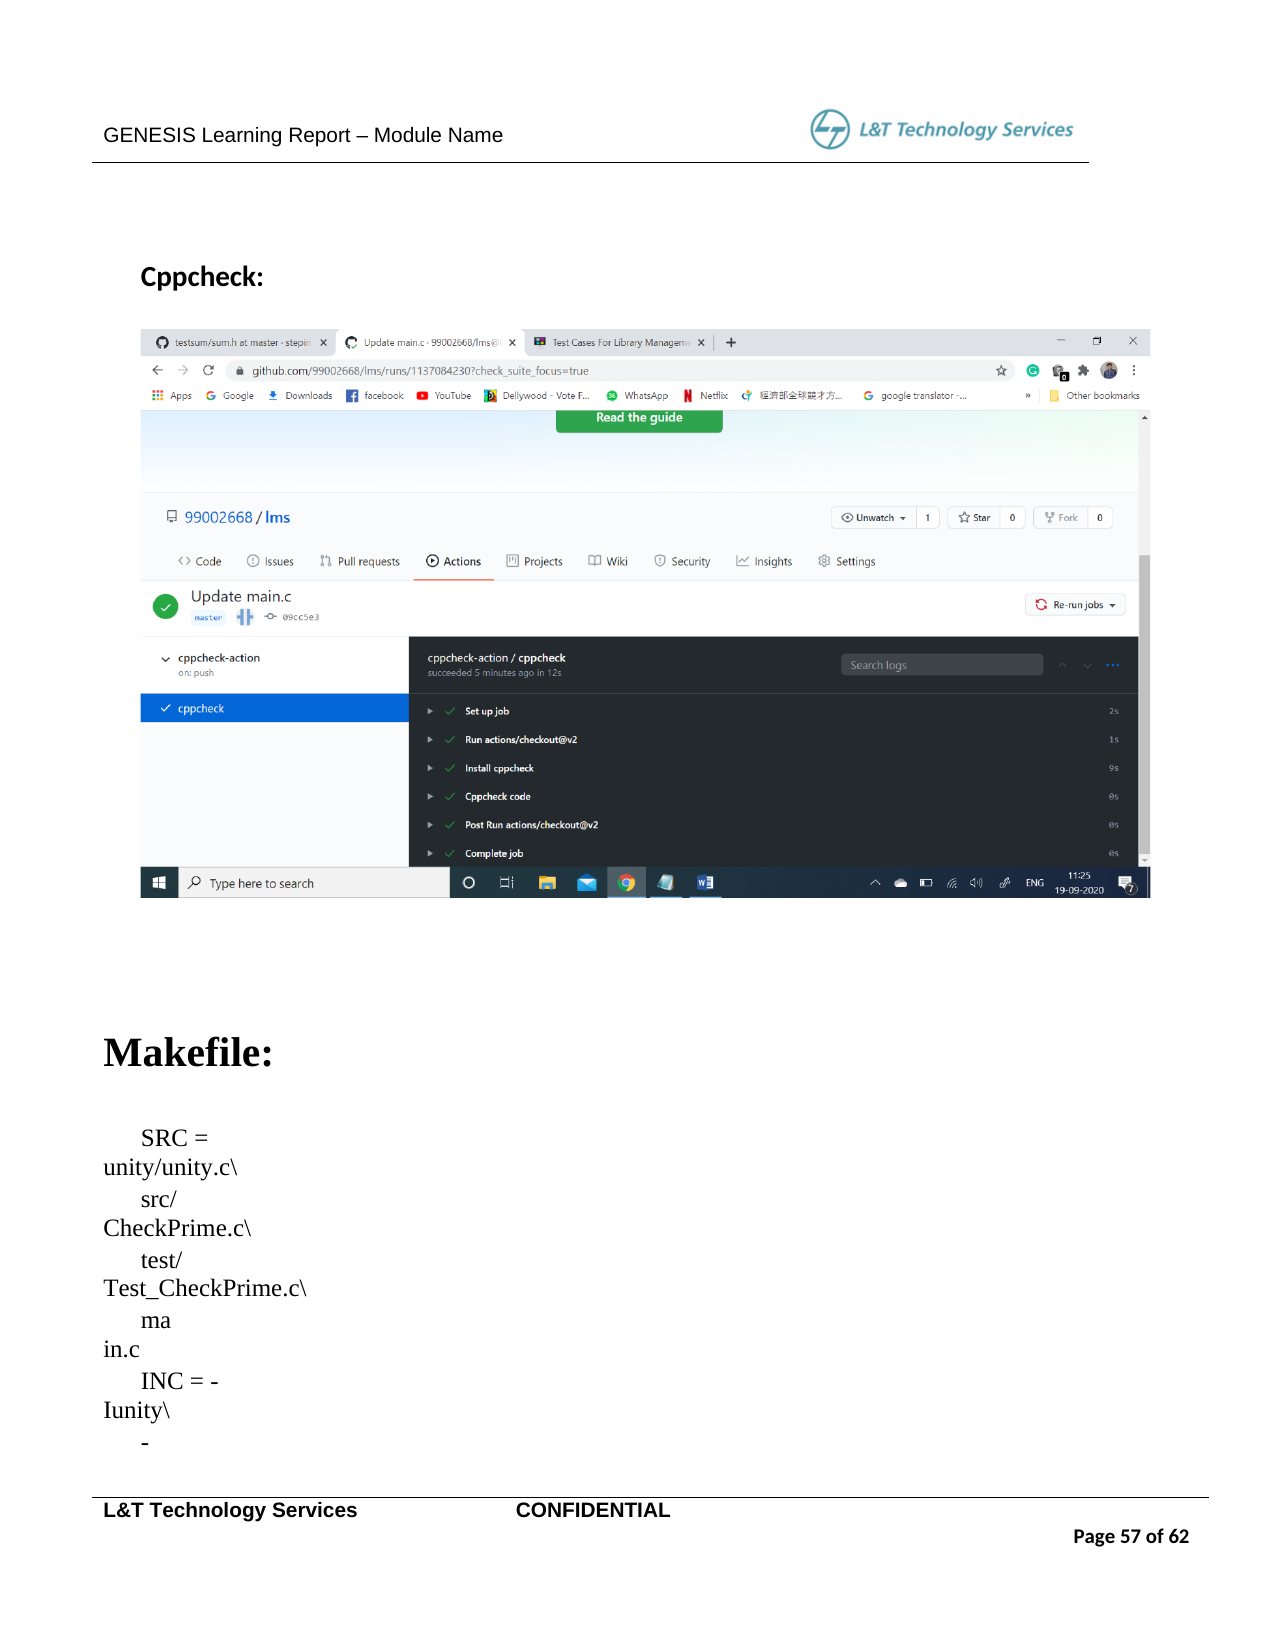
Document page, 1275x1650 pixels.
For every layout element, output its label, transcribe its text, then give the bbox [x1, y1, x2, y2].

table_header test/Test_CheckPrime.c\ [102, 1243, 356, 1304]
picture [140, 329, 1151, 898]
table_header Makefile: SRC = unity/unity.c\ [102, 969, 319, 1182]
table_header main.c [102, 1304, 178, 1364]
table_header INC = -Iunity\ [102, 1364, 256, 1425]
text Cppcheck: [103, 258, 1162, 294]
table_header -Iinc\ [102, 1425, 165, 1457]
table_header src/CheckPrime.c\ [102, 1183, 295, 1243]
